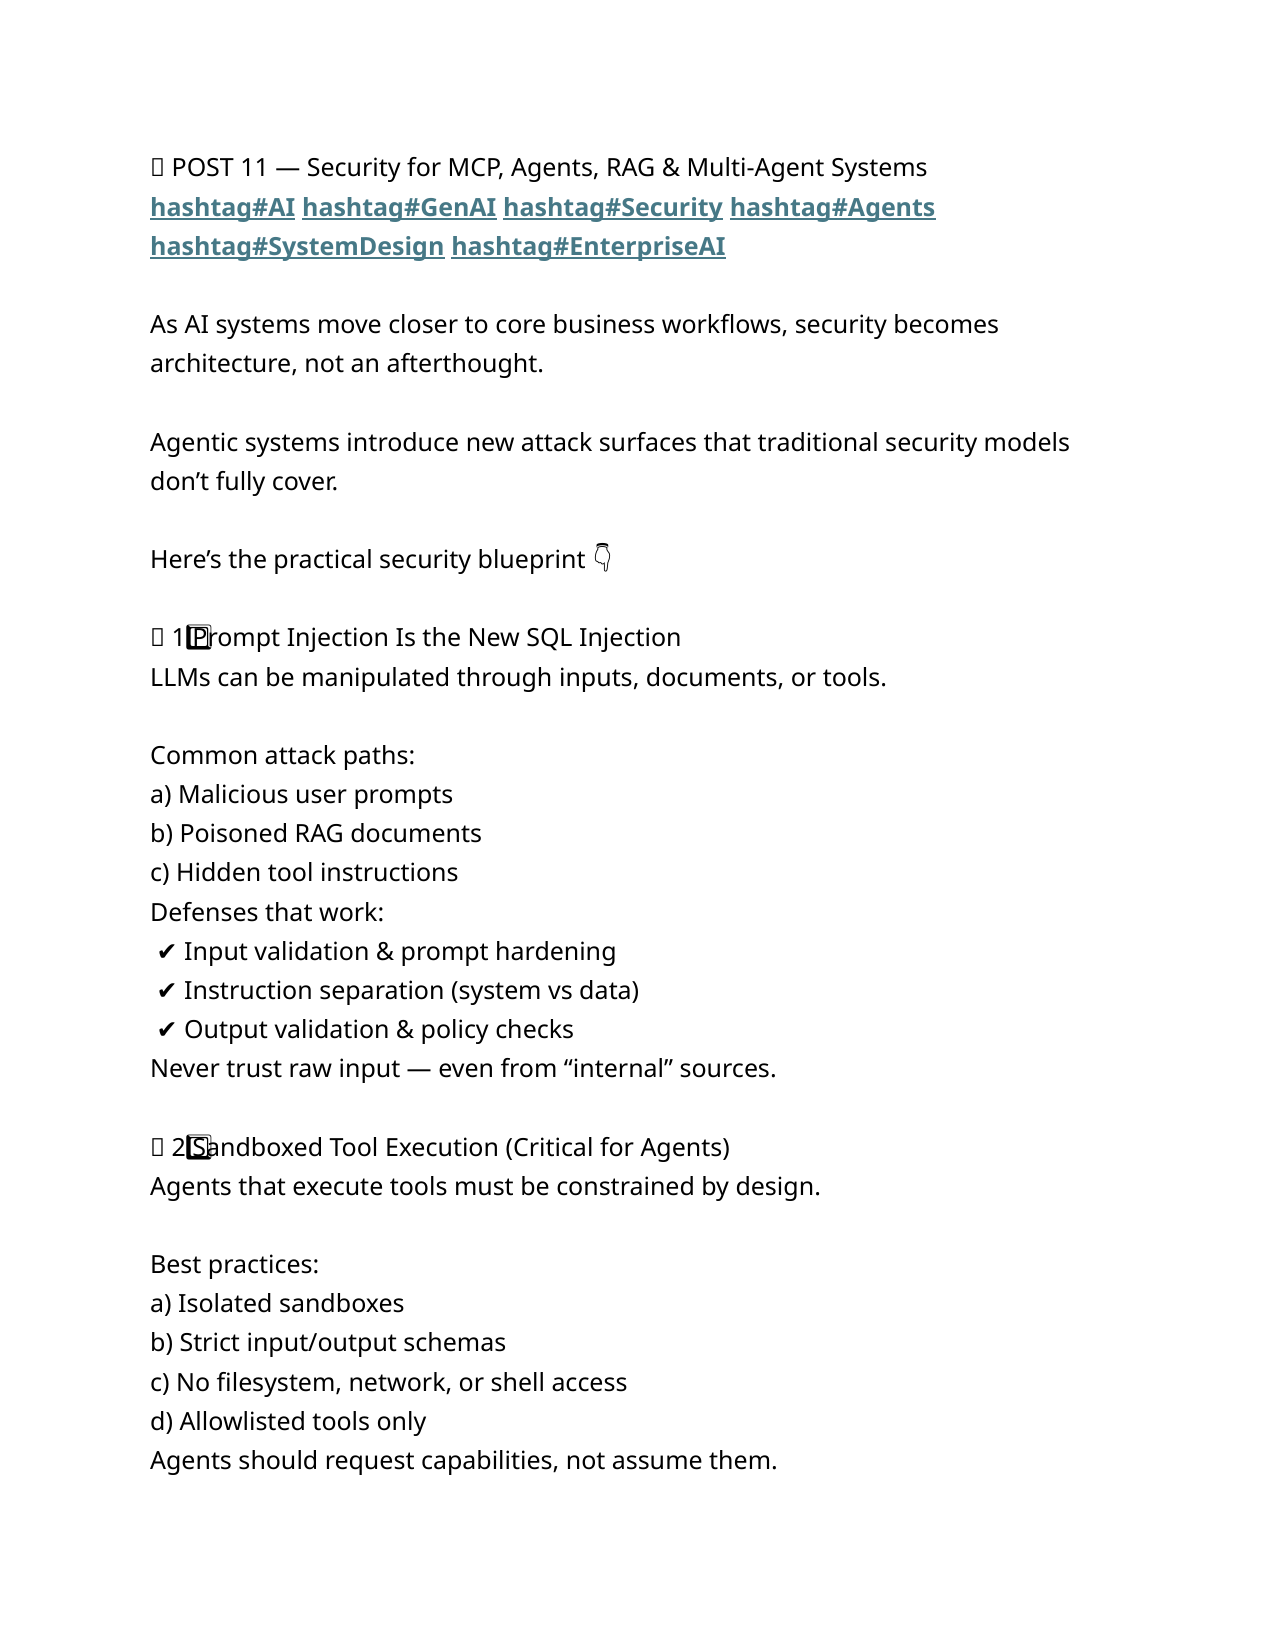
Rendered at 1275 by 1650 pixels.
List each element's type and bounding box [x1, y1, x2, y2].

text [150, 150, 1125, 1477]
